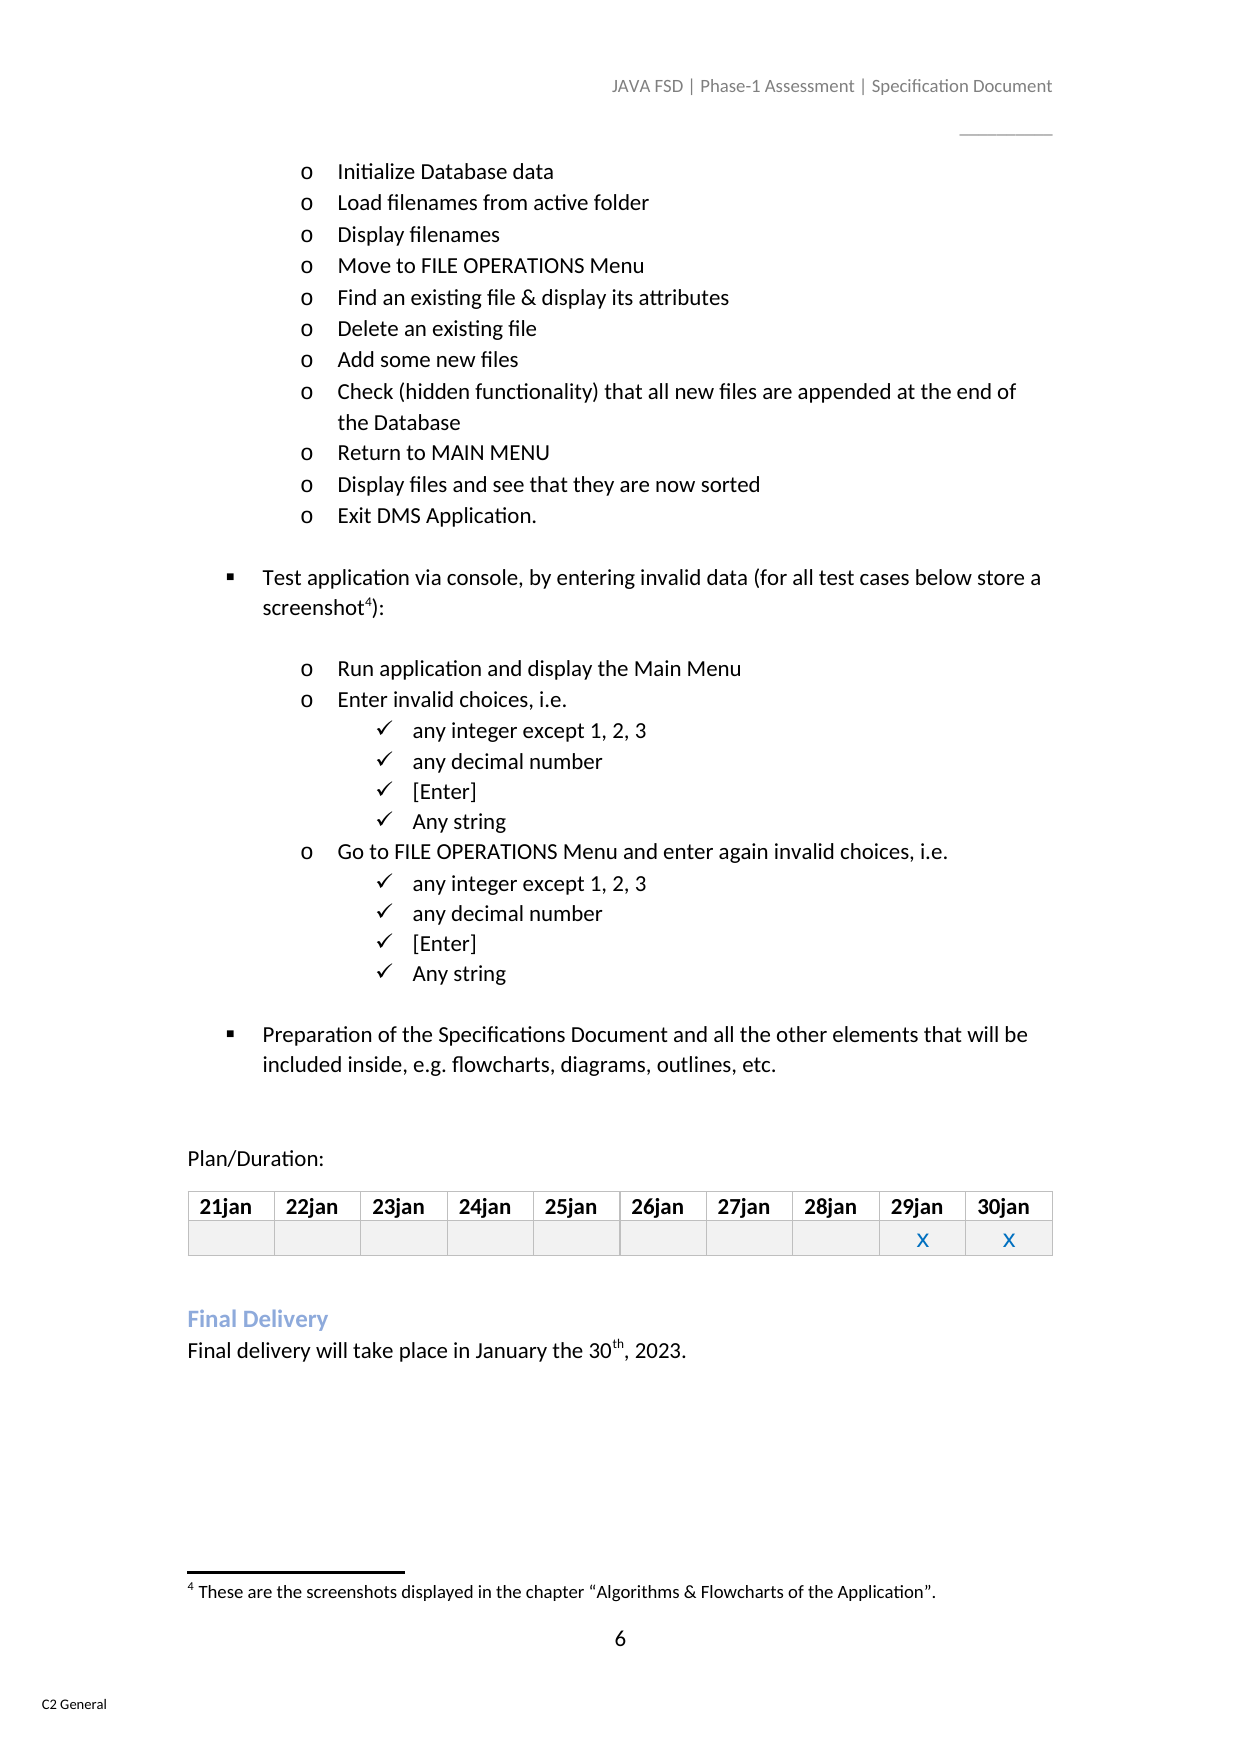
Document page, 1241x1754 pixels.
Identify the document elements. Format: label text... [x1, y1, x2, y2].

table_cell [361, 1221, 447, 1255]
list any integer except 1, 2, 3 [375, 869, 1053, 897]
list Display files and see that they are now sorted [300, 470, 1053, 499]
table_cell [707, 1221, 792, 1255]
list Test application via console, by entering invalid data (for all test cases below store a screenshot): [225, 563, 1053, 621]
table_header 22jan [275, 1192, 360, 1220]
list Any string [375, 807, 1053, 835]
table_header 21jan [189, 1192, 274, 1220]
table_header 27jan [707, 1192, 792, 1220]
list Load filenames from active folder [300, 188, 1053, 217]
table_cell x [880, 1221, 965, 1255]
subtitle Final Delivery [187, 1303, 1053, 1333]
table_cell [448, 1221, 533, 1255]
list Add some new files [300, 346, 1053, 375]
list [Enter] [375, 929, 1053, 957]
list Preparation of the Specifications Document and all the other elements that will be included inside, e.g. flowcharts, diagrams, outlines, etc. [225, 1020, 1053, 1078]
list Run application and display the Main Menu [300, 654, 1053, 683]
list any integer except 1, 2, 3 [375, 717, 1053, 745]
table_cell x [966, 1221, 1052, 1255]
list Exit DMS Application. [300, 501, 1053, 531]
table_header 26jan [621, 1192, 706, 1220]
list Delete an existing file [300, 314, 1053, 343]
table_header 23jan [361, 1192, 447, 1220]
list Go to FILE OPERATIONS Menu and enter again invalid choices, i.e. [300, 837, 1053, 867]
list Move to FILE OPERATIONS Menu [300, 251, 1053, 280]
list Return to MAIN MENU [300, 438, 1053, 468]
table_cell [534, 1221, 619, 1255]
list Display filenames [300, 220, 1053, 249]
table_header 24jan [448, 1192, 533, 1220]
list any decimal number [375, 899, 1053, 927]
text Plan/Duration: [187, 1144, 1053, 1172]
table_cell [189, 1221, 274, 1255]
list [Enter] [375, 777, 1053, 805]
table_cell [621, 1221, 706, 1255]
table_cell [793, 1221, 879, 1255]
text Final delivery will take place in January the 30th, 2023. [187, 1336, 1053, 1364]
list Check (hidden functionality) that all new files are appended at the end of the Database [300, 377, 1053, 436]
list Find an existing file & display its attributes [300, 283, 1053, 312]
list Enter invalid choices, i.e. [300, 685, 1053, 714]
table_header 25jan [534, 1192, 619, 1220]
list Any string [375, 959, 1053, 988]
table_header 30jan [966, 1192, 1052, 1220]
list any decimal number [375, 747, 1053, 775]
table_header 29jan [880, 1192, 965, 1220]
table_header 28jan [793, 1192, 879, 1220]
table_cell [275, 1221, 360, 1255]
list Initialize Database data [300, 157, 1053, 186]
